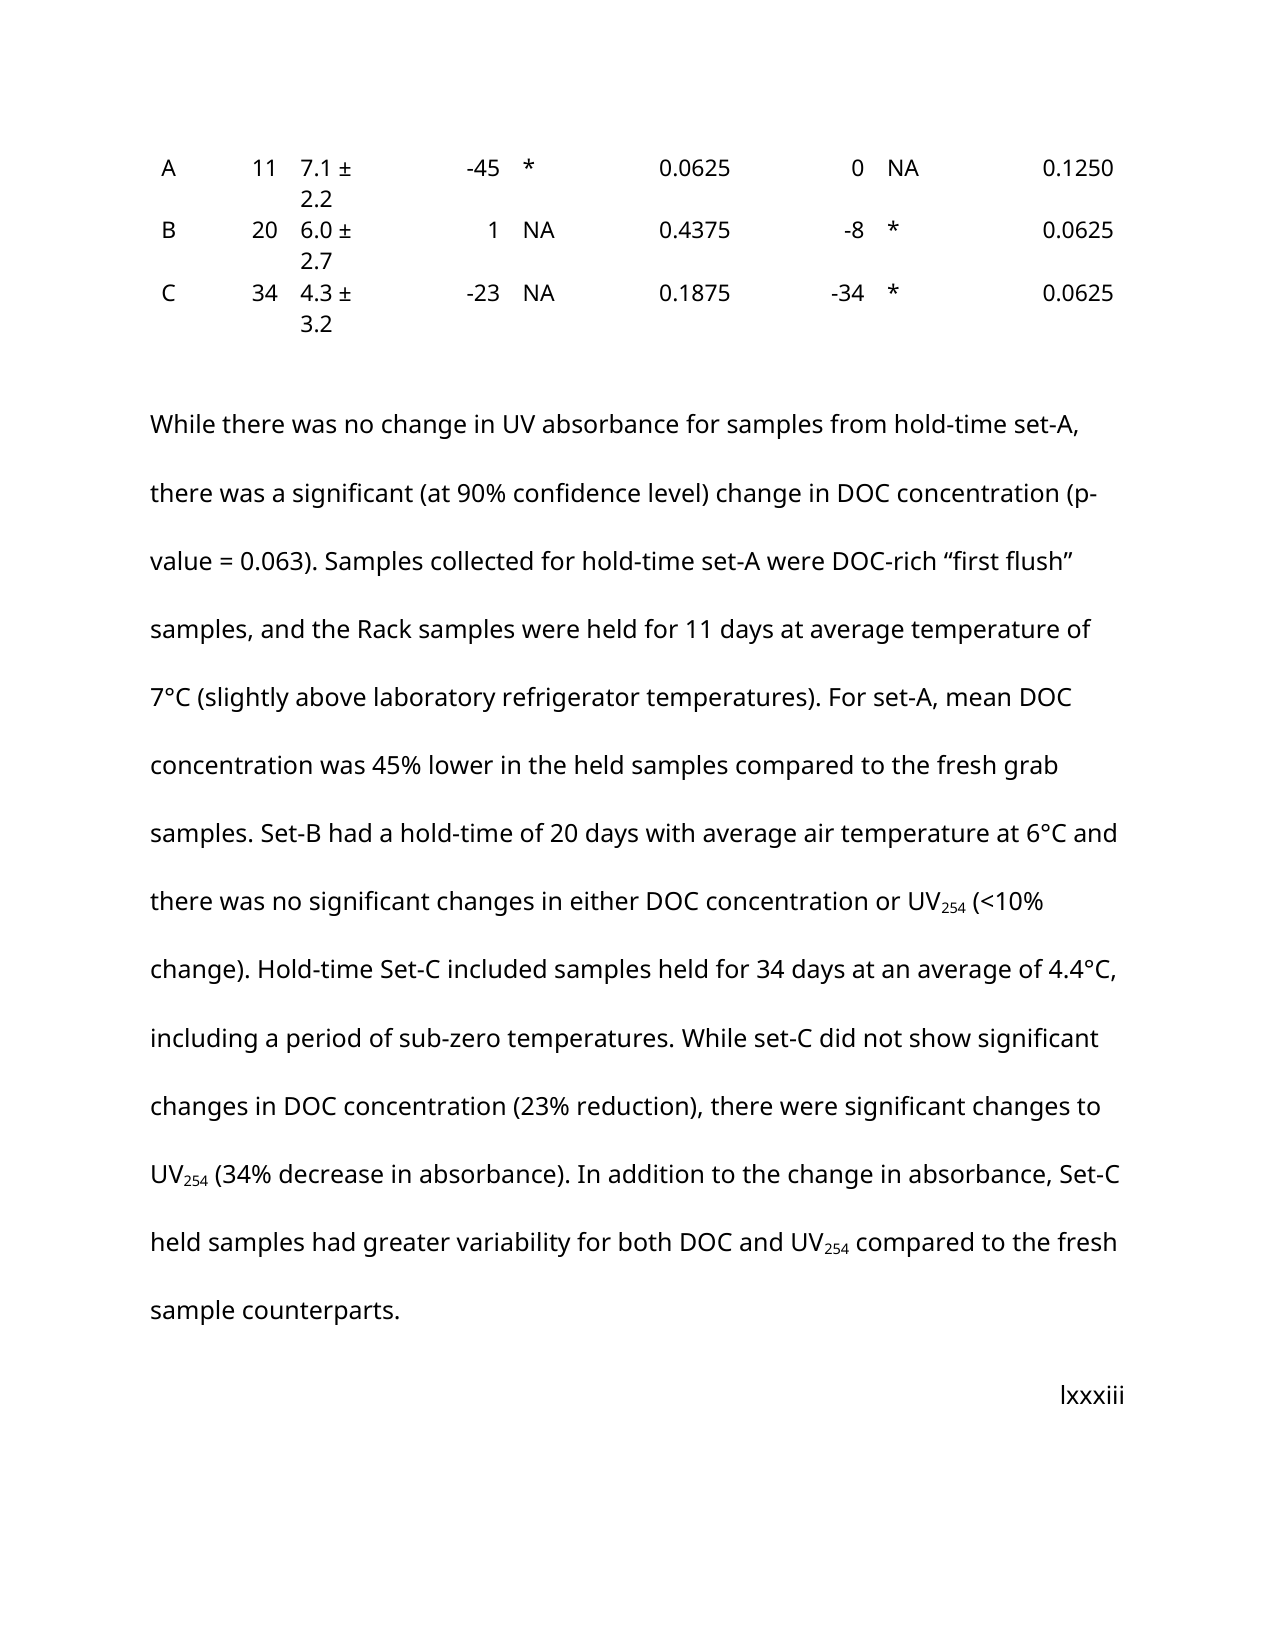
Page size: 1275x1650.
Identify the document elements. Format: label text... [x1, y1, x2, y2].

table_cell 6.0 ± 2.7 [289, 214, 387, 277]
table_cell 4.3 ± 3.2 [289, 277, 387, 339]
table_cell 11 [202, 150, 289, 214]
table_cell 0.0625 [627, 150, 742, 214]
table_cell 1 [387, 214, 511, 277]
table_cell 7.1 ± 2.2 [289, 150, 387, 214]
table_cell C [150, 277, 202, 339]
table_cell 0.0625 [1000, 277, 1125, 339]
table_cell 20 [202, 214, 289, 277]
table_cell 34 [202, 277, 289, 339]
table_cell * [876, 214, 1000, 277]
table_cell * [511, 150, 627, 214]
table_cell NA [876, 150, 1000, 214]
table_cell -8 [742, 214, 876, 277]
table_cell 0 [742, 150, 876, 214]
table_cell 0.0625 [1000, 214, 1125, 277]
text While there was no change in UV absorbance for samples from hold-time set-A, there was a significant (at 90% confidence level) change in DOC concentration (p-value = 0.063). Samples collected for hold-time set-A were DOC-rich “first flush” samples, and the Rack samples were held for 11 days at average temperature of 7°C (slightly above laboratory refrigerator temperatures). For set-A, mean DOC concentration was 45% lower in the held samples compared to the fresh grab samples. Set-B had a hold-time of 20 days with average air temperature at 6°C and there was no significant changes in either DOC concentration or UV254 (<10% change). Hold-time Set-C included samples held for 34 days at an average of 4.4°C, including a period of sub-zero temperatures. While set-C did not show significant changes in DOC concentration (23% reduction), there were significant changes to UV254 (34% decrease in absorbance). In addition to the change in absorbance, Set-C held samples had greater variability for both DOC and UV254 compared to the fresh sample counterparts. [150, 407, 1125, 1327]
table_cell NA [511, 214, 627, 277]
table_cell 0.1250 [1000, 150, 1125, 214]
table_cell NA [511, 277, 627, 339]
table_cell * [876, 277, 1000, 339]
table_cell 0.1875 [627, 277, 742, 339]
table_cell -45 [387, 150, 511, 214]
table_cell A [150, 150, 202, 214]
table_cell -23 [387, 277, 511, 339]
table_cell B [150, 214, 202, 277]
table_cell 0.4375 [627, 214, 742, 277]
table_cell -34 [742, 277, 876, 339]
